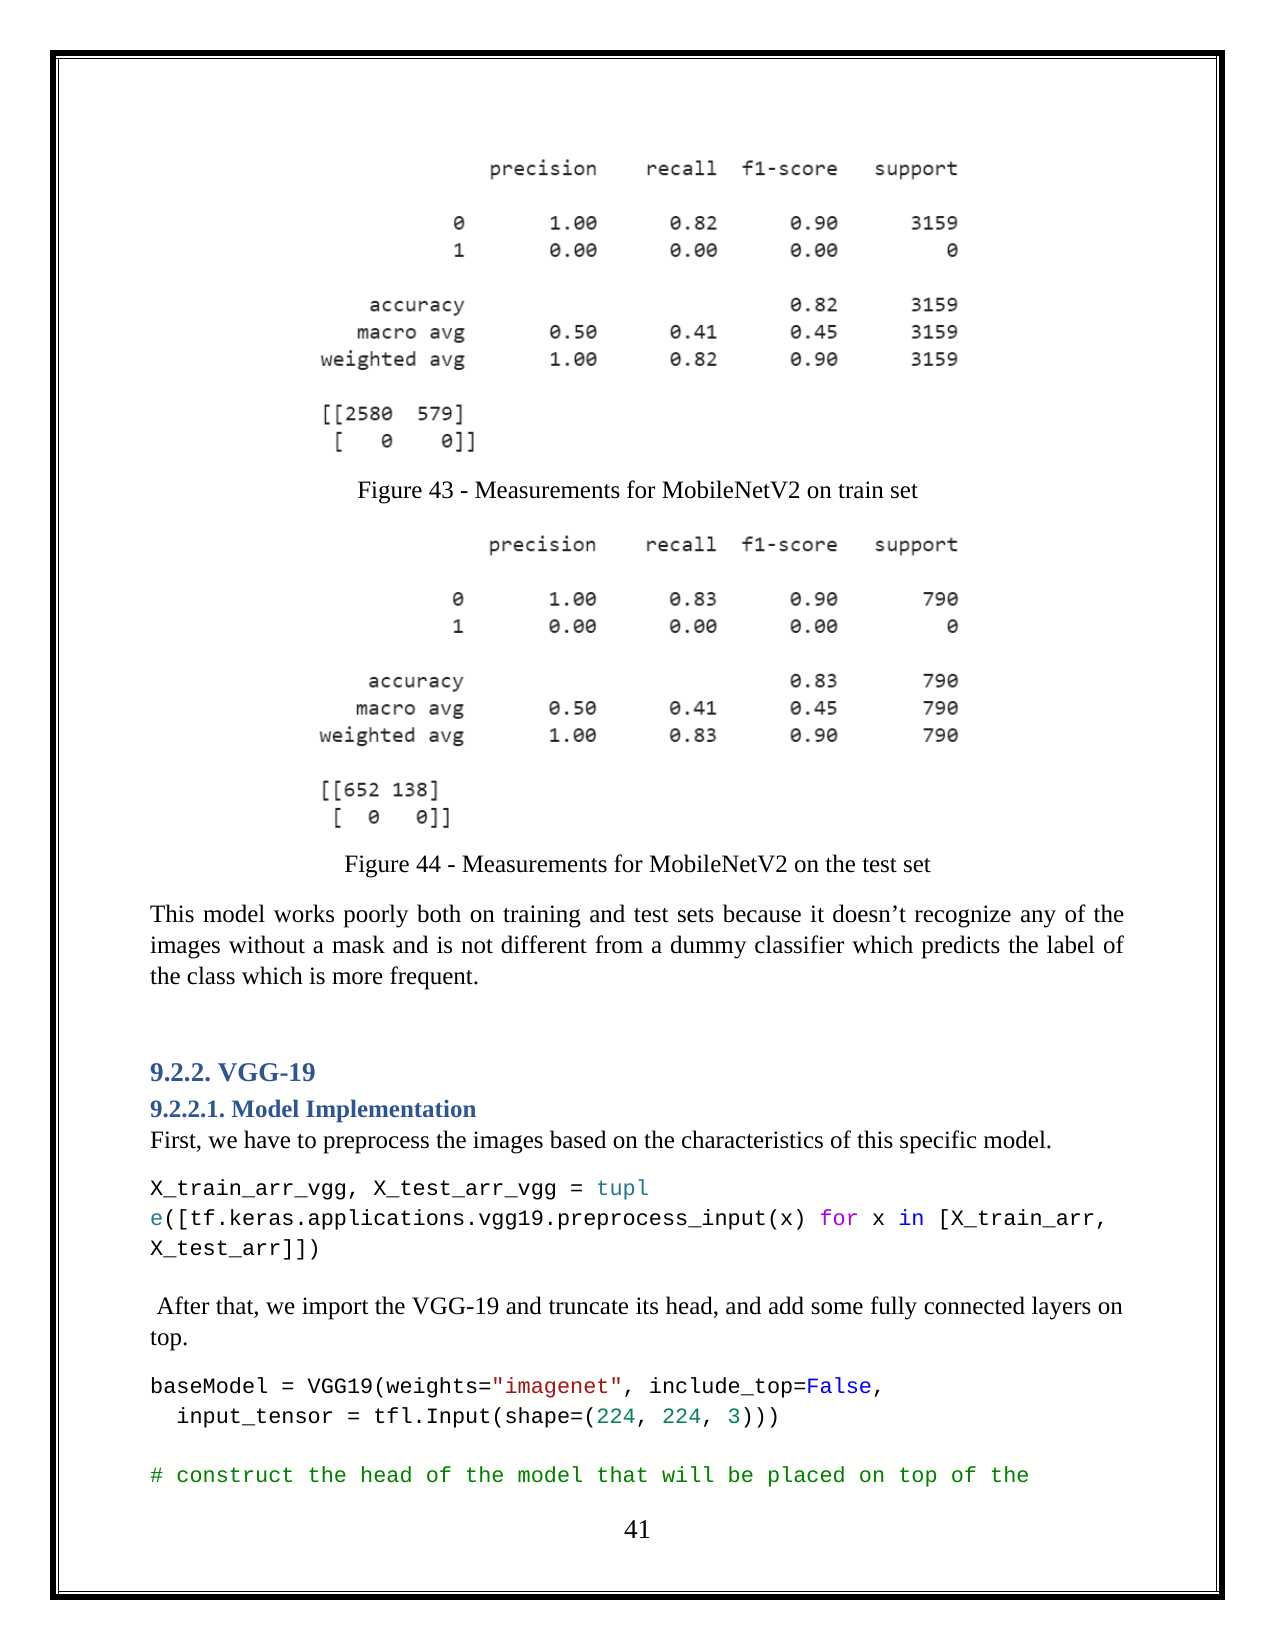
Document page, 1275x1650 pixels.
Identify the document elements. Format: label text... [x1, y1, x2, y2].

text After that, we import the VGG-19 and truncate its head, and add some fully connected layers on top. [150, 1291, 1125, 1351]
text X_train_arr_vgg, X_test_arr_vgg = tuple([tf.keras.applications.vgg19.preprocess_input(x) for x in [X_train_arr, X_test_arr]]) [150, 1173, 1125, 1262]
text # construct the head of the model that will be placed on top of the [150, 1459, 1125, 1489]
text Figure 44 - Measurements for MobileNetV2 on the test set [150, 849, 1125, 878]
text Figure 43 - Measurements for MobileNetV2 on train set [150, 475, 1125, 504]
subtitle 9.2.2.1. Model Implementation [150, 1094, 1125, 1123]
text First, we have to preprocess the images based on the characteristics of this specific model. [150, 1125, 1125, 1154]
subtitle 9.2.2. VGG-19 [150, 1056, 1125, 1087]
text input_tensor = tfl.Input(shape=(224, 224, 3))) [150, 1400, 1125, 1429]
text This model works poorly both on training and test sets because it doesn’t recognize any of the images without a mask and is not different from a dummy classifier which predicts the label of the class which is more frequent. [150, 899, 1125, 989]
text baseModel = VGG19(weights="imagenet", include_top=False, [150, 1370, 1125, 1400]
